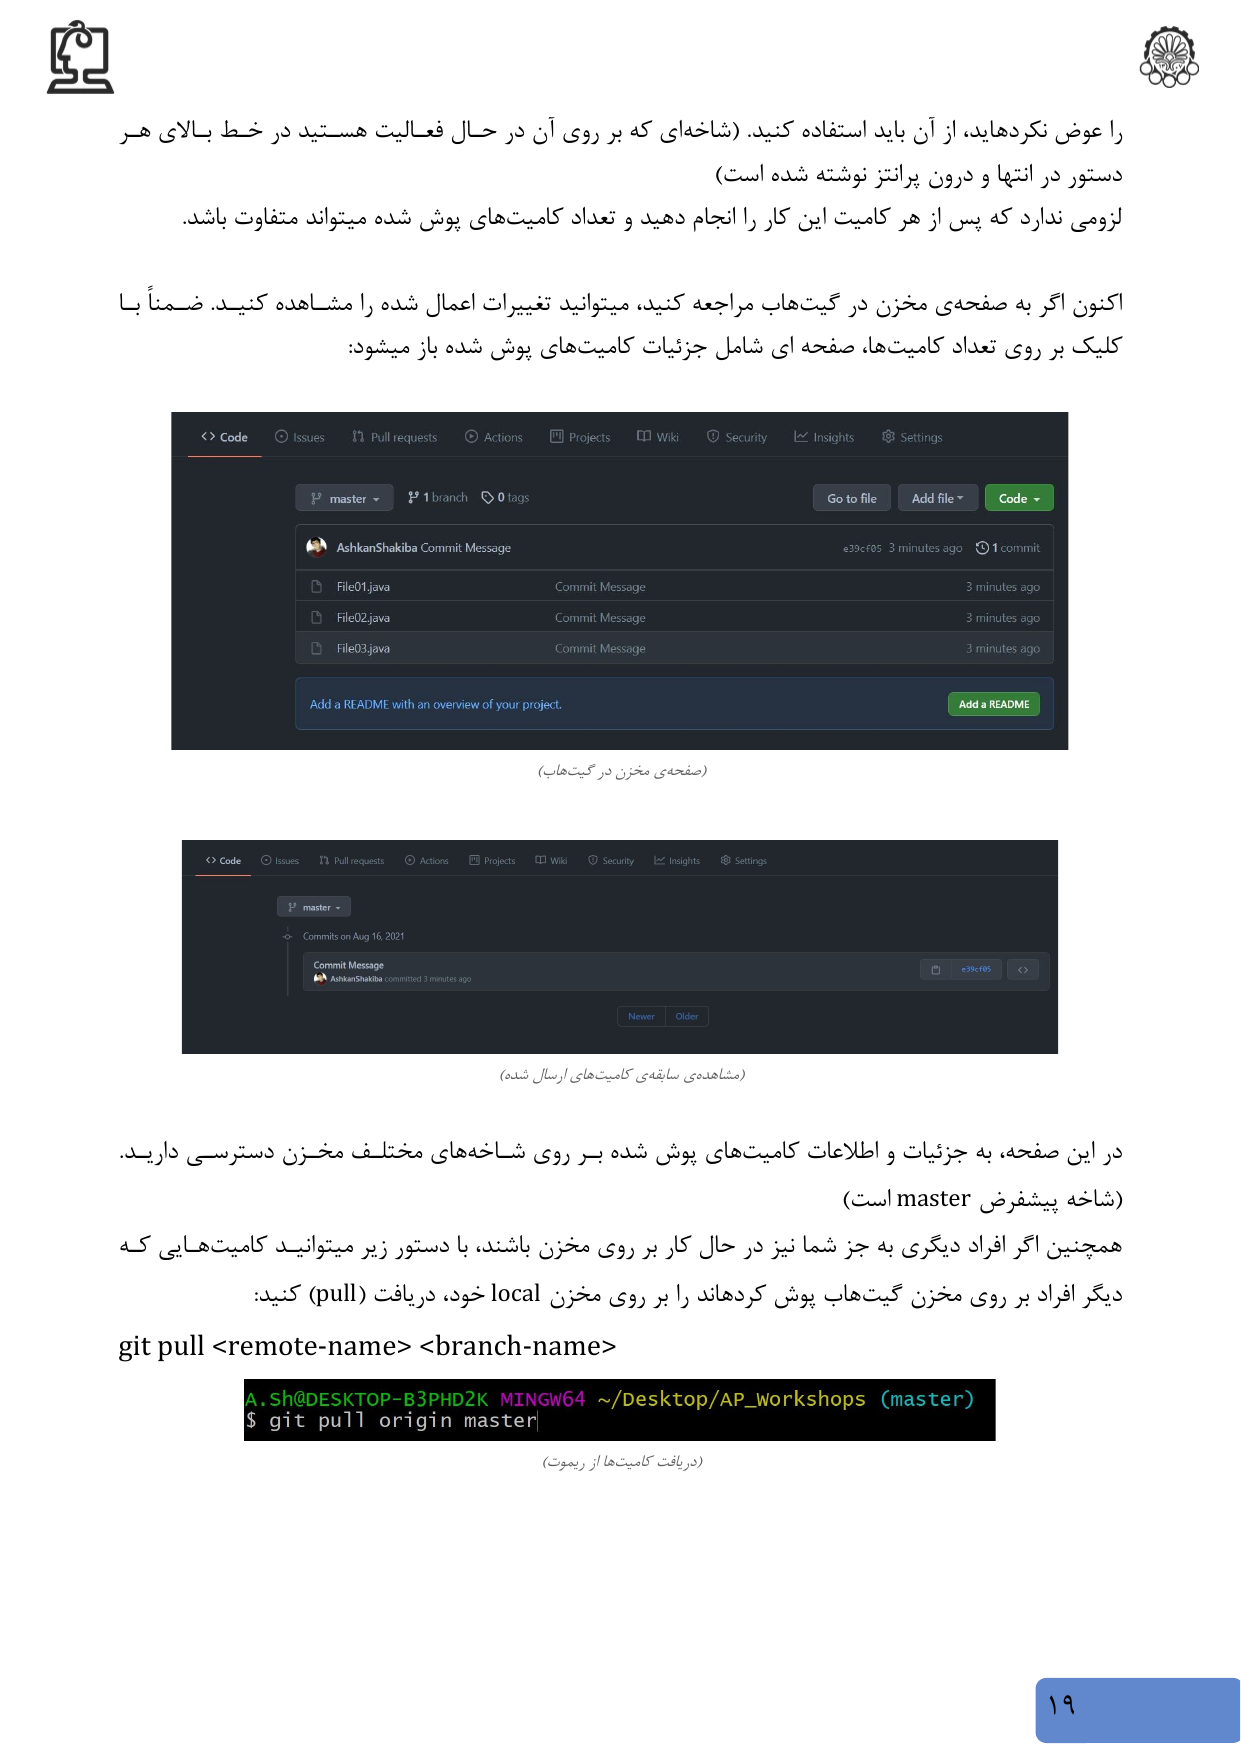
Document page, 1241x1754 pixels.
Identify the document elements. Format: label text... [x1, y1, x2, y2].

text همچنین اگر افراد دیگری به جز شما نیز در حال کار بر روی مخزن باشند، با دستور زیر میتوانید کامیت‌هایی که دیگر افراد بر روی مخزن گیت‌هاب پوش کردهاند را بر روی مخزن local خود، دریافت (pull) کنید: [118, 1233, 1122, 1311]
text (دریافت کامیت‌ها از ریموت) [118, 1454, 1122, 1473]
text در این صفحه، به جزئیات و اطلاعات کامیت‌های پوش شده بر روی شاخه‌های مختلف مخزن دسترسی دارید. (شاخه پیشفرض master است) [118, 1139, 1122, 1217]
text لزومی ندارد که پس از هر کامیت این کار را انجام دهید و تعداد کامیت‌های پوش شده میتواند متفاوت باشد. [118, 206, 1122, 235]
text (مشاهده‌ی سابقه‌ی کامیت‌های ارسال شده) [118, 1067, 1122, 1086]
text اکنون اگر به صفحه‌ی مخزن در گیت‌هاب مراجعه کنید، میتوانید تغییرات اعمال شده را مشاهده کنید. ضمناً با کلیک بر روی تعداد کامیت‌ها، صفحه ای شامل جزئیات کامیت‌های پوش شده باز میشود: [118, 291, 1122, 364]
picture [181, 840, 1059, 1054]
text git pull <remote-name> <branch-name> [118, 1328, 1122, 1362]
text (صفحه‌ی مخزن در گیت‌هاب) [118, 763, 1122, 782]
picture [244, 1379, 996, 1441]
picture [41, 17, 1200, 97]
picture [171, 412, 1069, 750]
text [118, 118, 1122, 191]
